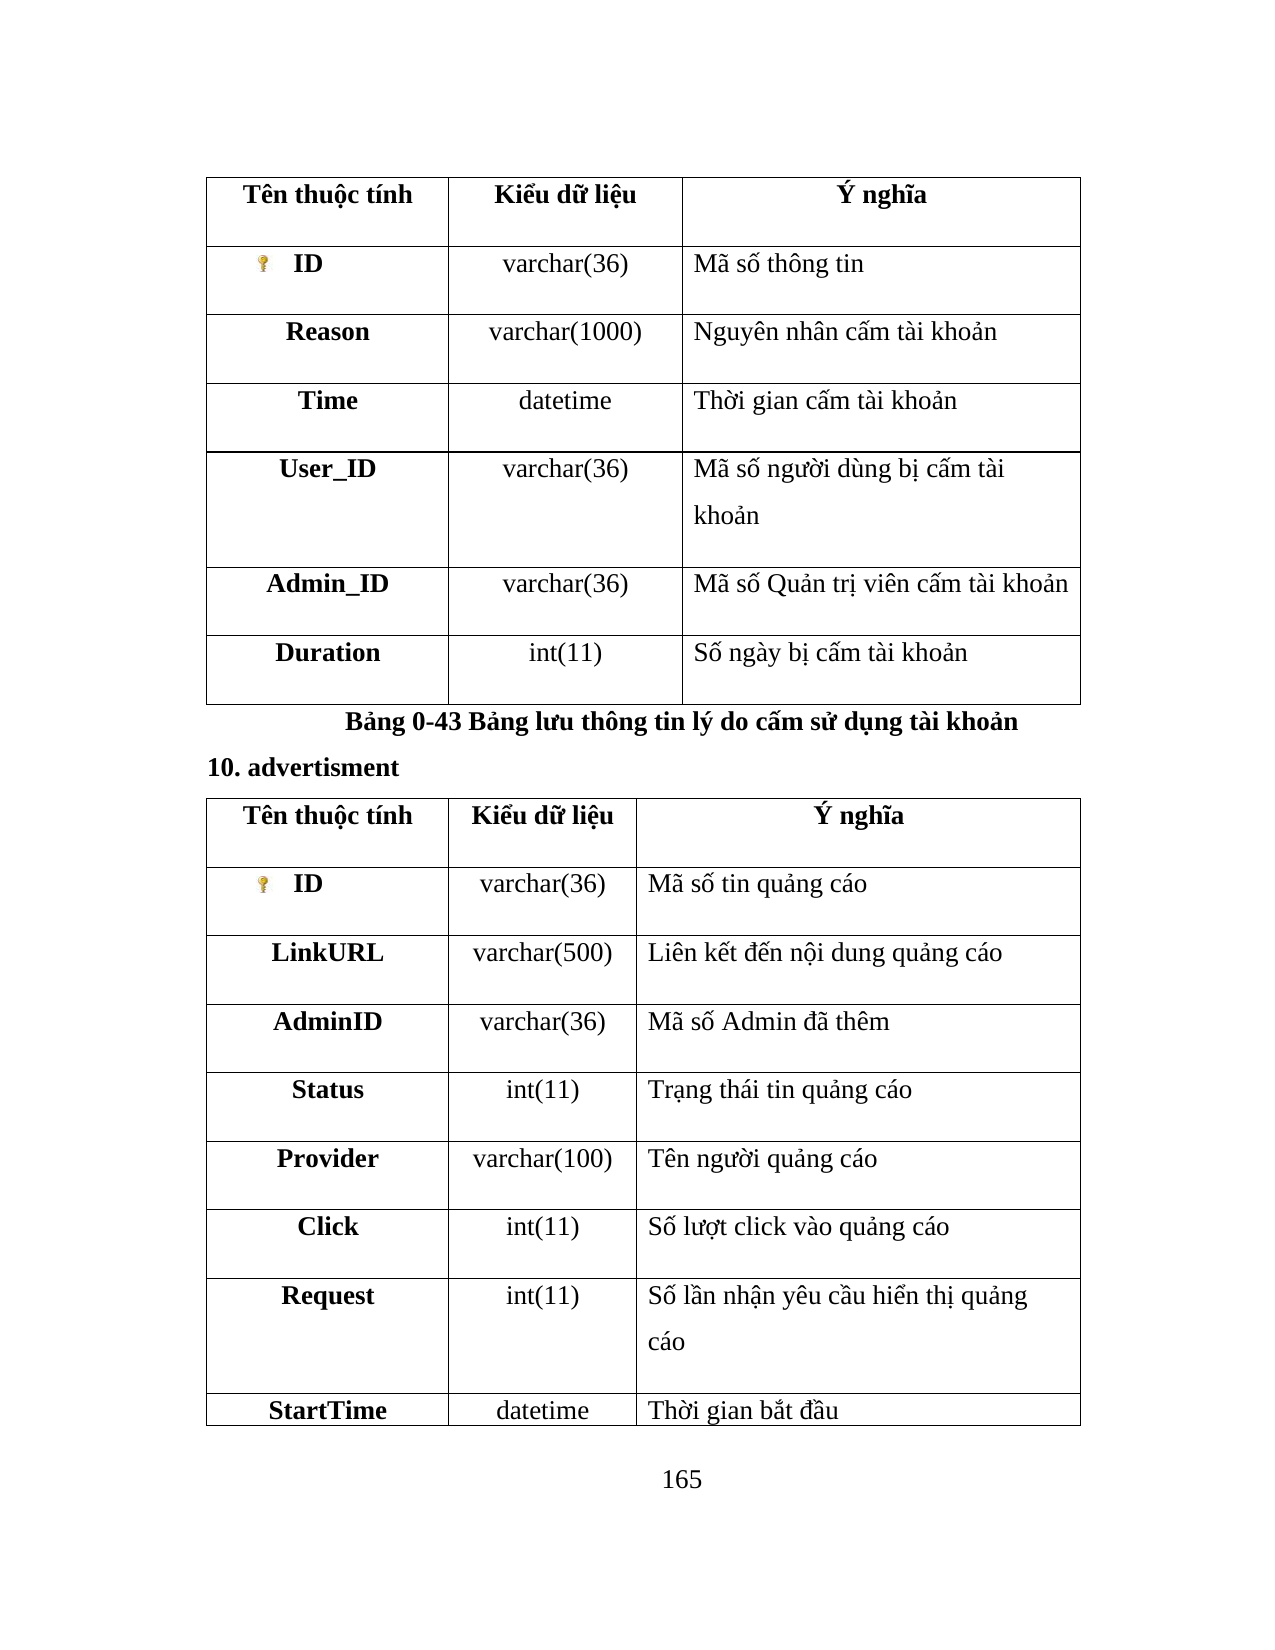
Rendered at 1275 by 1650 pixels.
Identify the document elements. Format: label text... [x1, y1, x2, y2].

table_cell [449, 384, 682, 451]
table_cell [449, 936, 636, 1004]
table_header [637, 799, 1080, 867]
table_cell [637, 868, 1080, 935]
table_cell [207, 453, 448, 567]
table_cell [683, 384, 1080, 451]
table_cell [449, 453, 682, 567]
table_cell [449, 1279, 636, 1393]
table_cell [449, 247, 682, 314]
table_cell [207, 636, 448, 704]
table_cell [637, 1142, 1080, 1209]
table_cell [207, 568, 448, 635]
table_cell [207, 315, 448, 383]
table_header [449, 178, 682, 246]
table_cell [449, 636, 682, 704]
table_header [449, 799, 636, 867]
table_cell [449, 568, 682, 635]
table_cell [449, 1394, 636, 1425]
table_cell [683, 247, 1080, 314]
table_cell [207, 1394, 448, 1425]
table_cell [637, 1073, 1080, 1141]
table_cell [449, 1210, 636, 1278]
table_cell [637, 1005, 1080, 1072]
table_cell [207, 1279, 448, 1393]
text Bảng 0-43 Bảng lưu thông tin lý do cấm sử dụng tài khoản [207, 705, 1157, 736]
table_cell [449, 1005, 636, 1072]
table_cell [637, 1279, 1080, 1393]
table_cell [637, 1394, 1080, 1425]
picture [256, 876, 273, 893]
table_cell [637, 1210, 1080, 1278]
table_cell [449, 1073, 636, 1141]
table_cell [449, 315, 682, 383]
picture [256, 255, 273, 272]
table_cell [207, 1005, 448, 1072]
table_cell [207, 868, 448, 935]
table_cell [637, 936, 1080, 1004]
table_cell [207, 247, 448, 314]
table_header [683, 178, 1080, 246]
text 10. advertisment [207, 751, 1157, 782]
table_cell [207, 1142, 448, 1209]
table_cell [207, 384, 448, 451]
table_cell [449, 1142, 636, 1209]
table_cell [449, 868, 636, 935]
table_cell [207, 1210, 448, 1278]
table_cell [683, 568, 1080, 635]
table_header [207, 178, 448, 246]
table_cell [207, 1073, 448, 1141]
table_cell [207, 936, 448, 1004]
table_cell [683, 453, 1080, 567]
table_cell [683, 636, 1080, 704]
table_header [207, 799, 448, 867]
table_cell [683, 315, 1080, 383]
